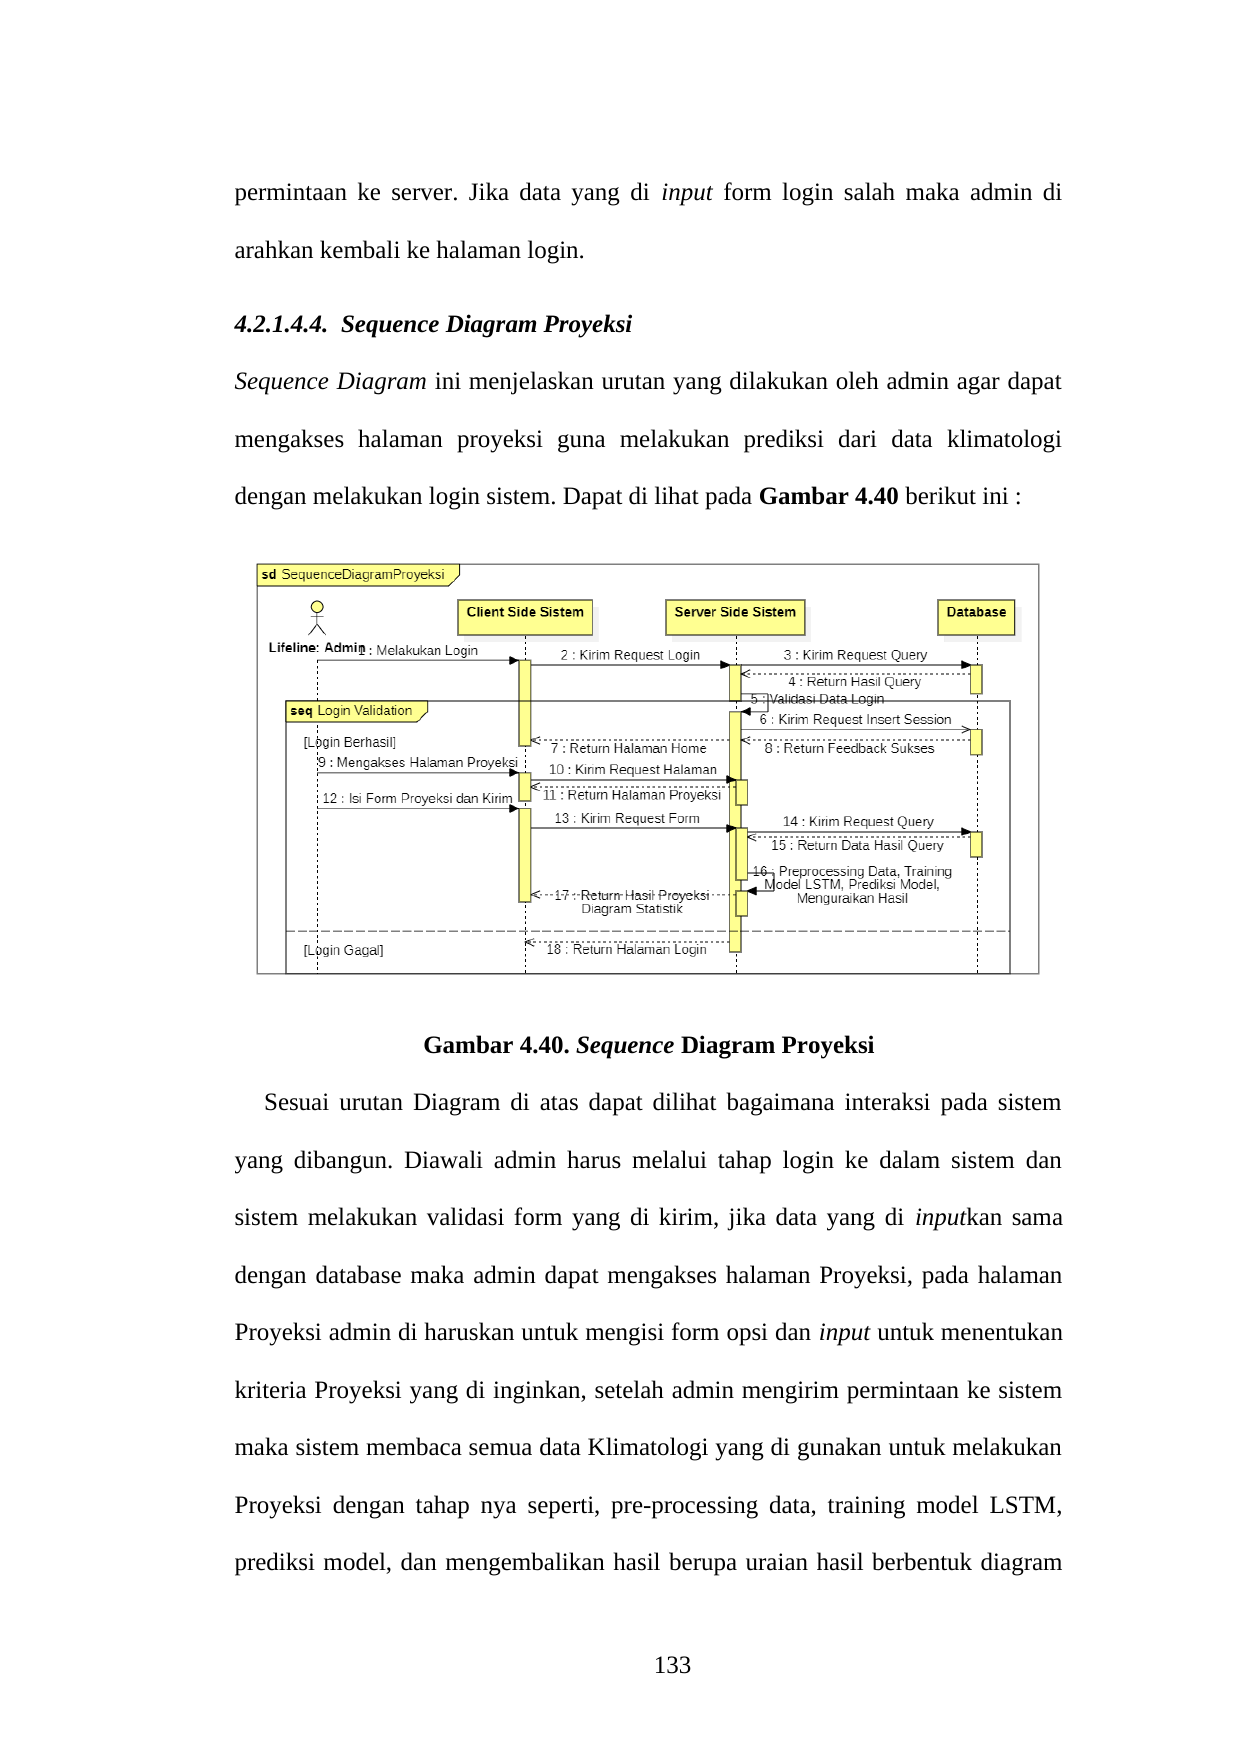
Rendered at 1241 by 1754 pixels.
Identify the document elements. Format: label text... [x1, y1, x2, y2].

subtitle Sequence Diagram Proyeksi [234, 309, 1063, 338]
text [234, 177, 1063, 263]
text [234, 1087, 1063, 1576]
picture [248, 555, 1049, 985]
